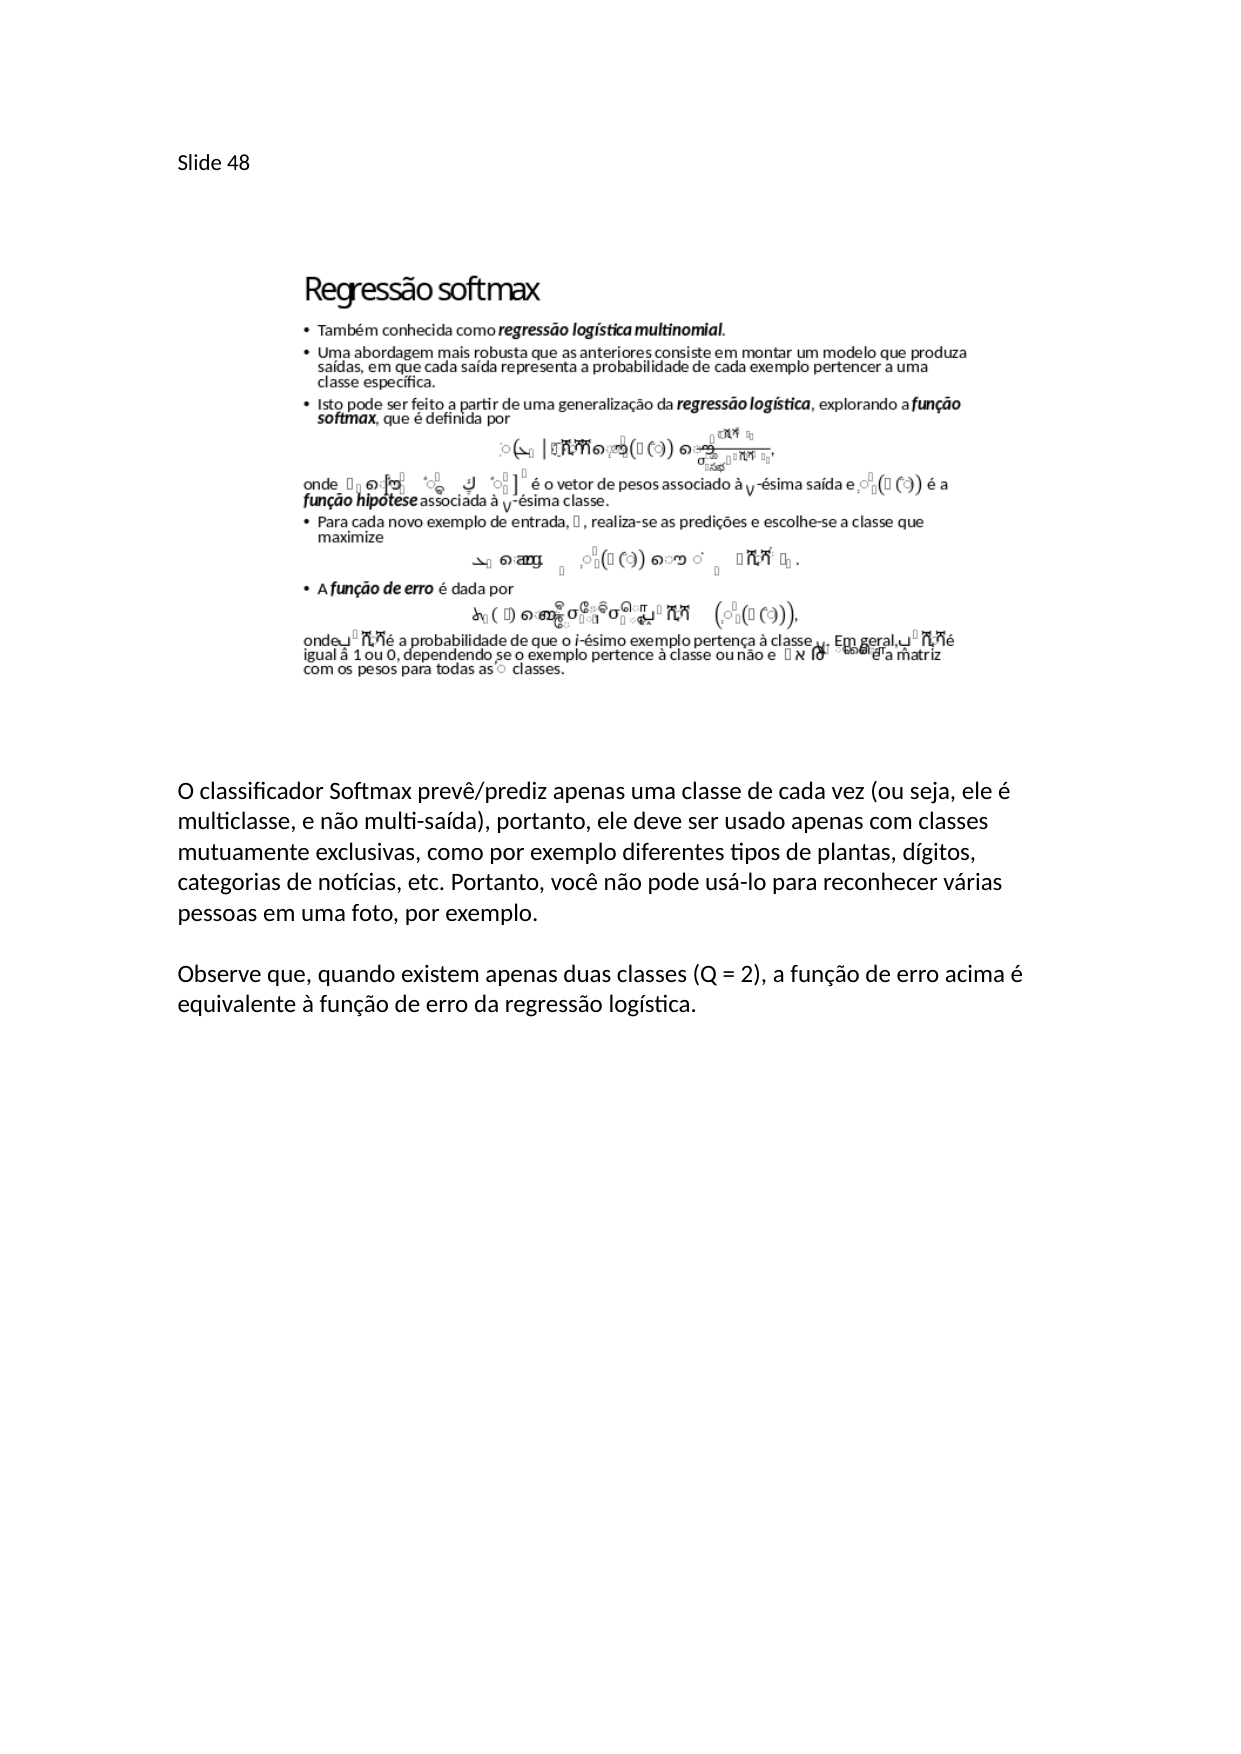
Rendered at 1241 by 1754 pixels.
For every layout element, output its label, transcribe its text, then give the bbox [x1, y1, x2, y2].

text O classificador Softmax prevê/prediz apenas uma classe de cada vez (ou seja, ele é multiclasse, e não multi-saída), portanto, ele deve ser usado apenas com classes mutuamente exclusivas, como por exemplo diferentes tipos de plantas, dígitos, categorias de notícias, etc. Portanto, você não pode usá-lo para reconhecer várias pessoas em uma foto, por exemplo. [177, 775, 1063, 927]
text Observe que, quando existem apenas duas classes (Q = 2), a função de erro acima é equivalente à função de erro da regressão logística. [177, 958, 1063, 1019]
text Slide 48 [177, 148, 1063, 176]
